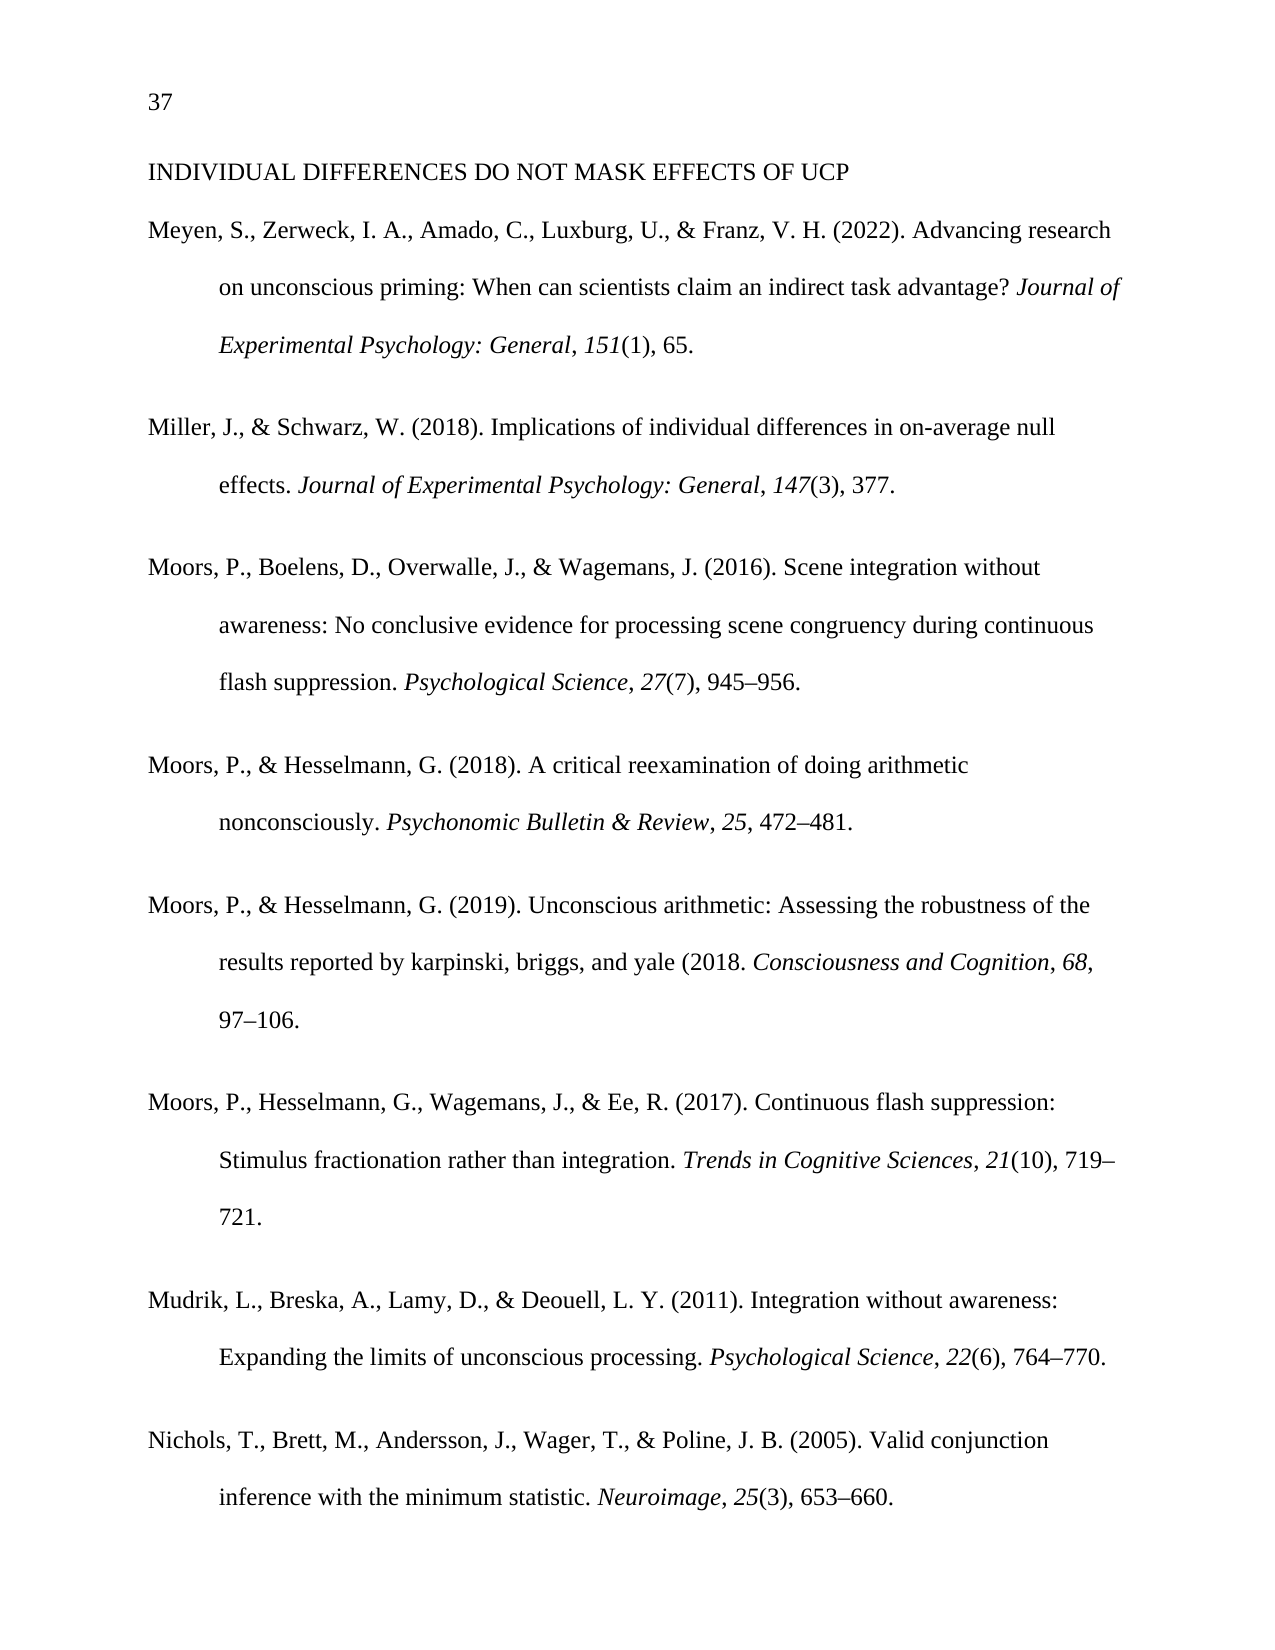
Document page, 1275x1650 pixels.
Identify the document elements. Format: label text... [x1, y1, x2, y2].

text Mudrik, L., Breska, A., Lamy, D., & Deouell, L. Y. (2011). Integration without awareness: Expanding the limits of unconscious processing. Psychological Science, 22(6), 764–770. [148, 1285, 1127, 1371]
text Meyen, S., Zerweck, I. A., Amado, C., Luxburg, U., & Franz, V. H. (2022). Advancing research on unconscious priming: When can scientists claim an indirect task advantage? Journal of Experimental Psychology: General, 151(1), 65. [148, 215, 1127, 359]
text Moors, P., Boelens, D., Overwalle, J., & Wagemans, J. (2016). Scene integration without awareness: No conclusive evidence for processing scene congruency during continuous flash suppression. Psychological Science, 27(7), 945–956. [148, 552, 1127, 696]
text Nichols, T., Brett, M., Andersson, J., Wager, T., & Poline, J. B. (2005). Valid conjunction inference with the minimum statistic. Neuroimage, 25(3), 653–660. [148, 1425, 1127, 1511]
text Moors, P., & Hesselmann, G. (2018). A critical reexamination of doing arithmetic nonconsciously. Psychonomic Bulletin & Review, 25, 472–481. [148, 750, 1127, 836]
text Miller, J., & Schwarz, W. (2018). Implications of individual differences in on-average null effects. Journal of Experimental Psychology: General, 147(3), 377. [148, 412, 1127, 499]
text Moors, P., & Hesselmann, G. (2019). Unconscious arithmetic: Assessing the robustness of the results reported by karpinski, briggs, and yale (2018. Consciousness and Cognition, 68, 97–106. [148, 890, 1127, 1034]
text Moors, P., Hesselmann, G., Wagemans, J., & Ee, R. (2017). Continuous flash suppression: Stimulus fractionation rather than integration. Trends in Cognitive Sciences, 21(10), 719–721. [148, 1087, 1127, 1231]
